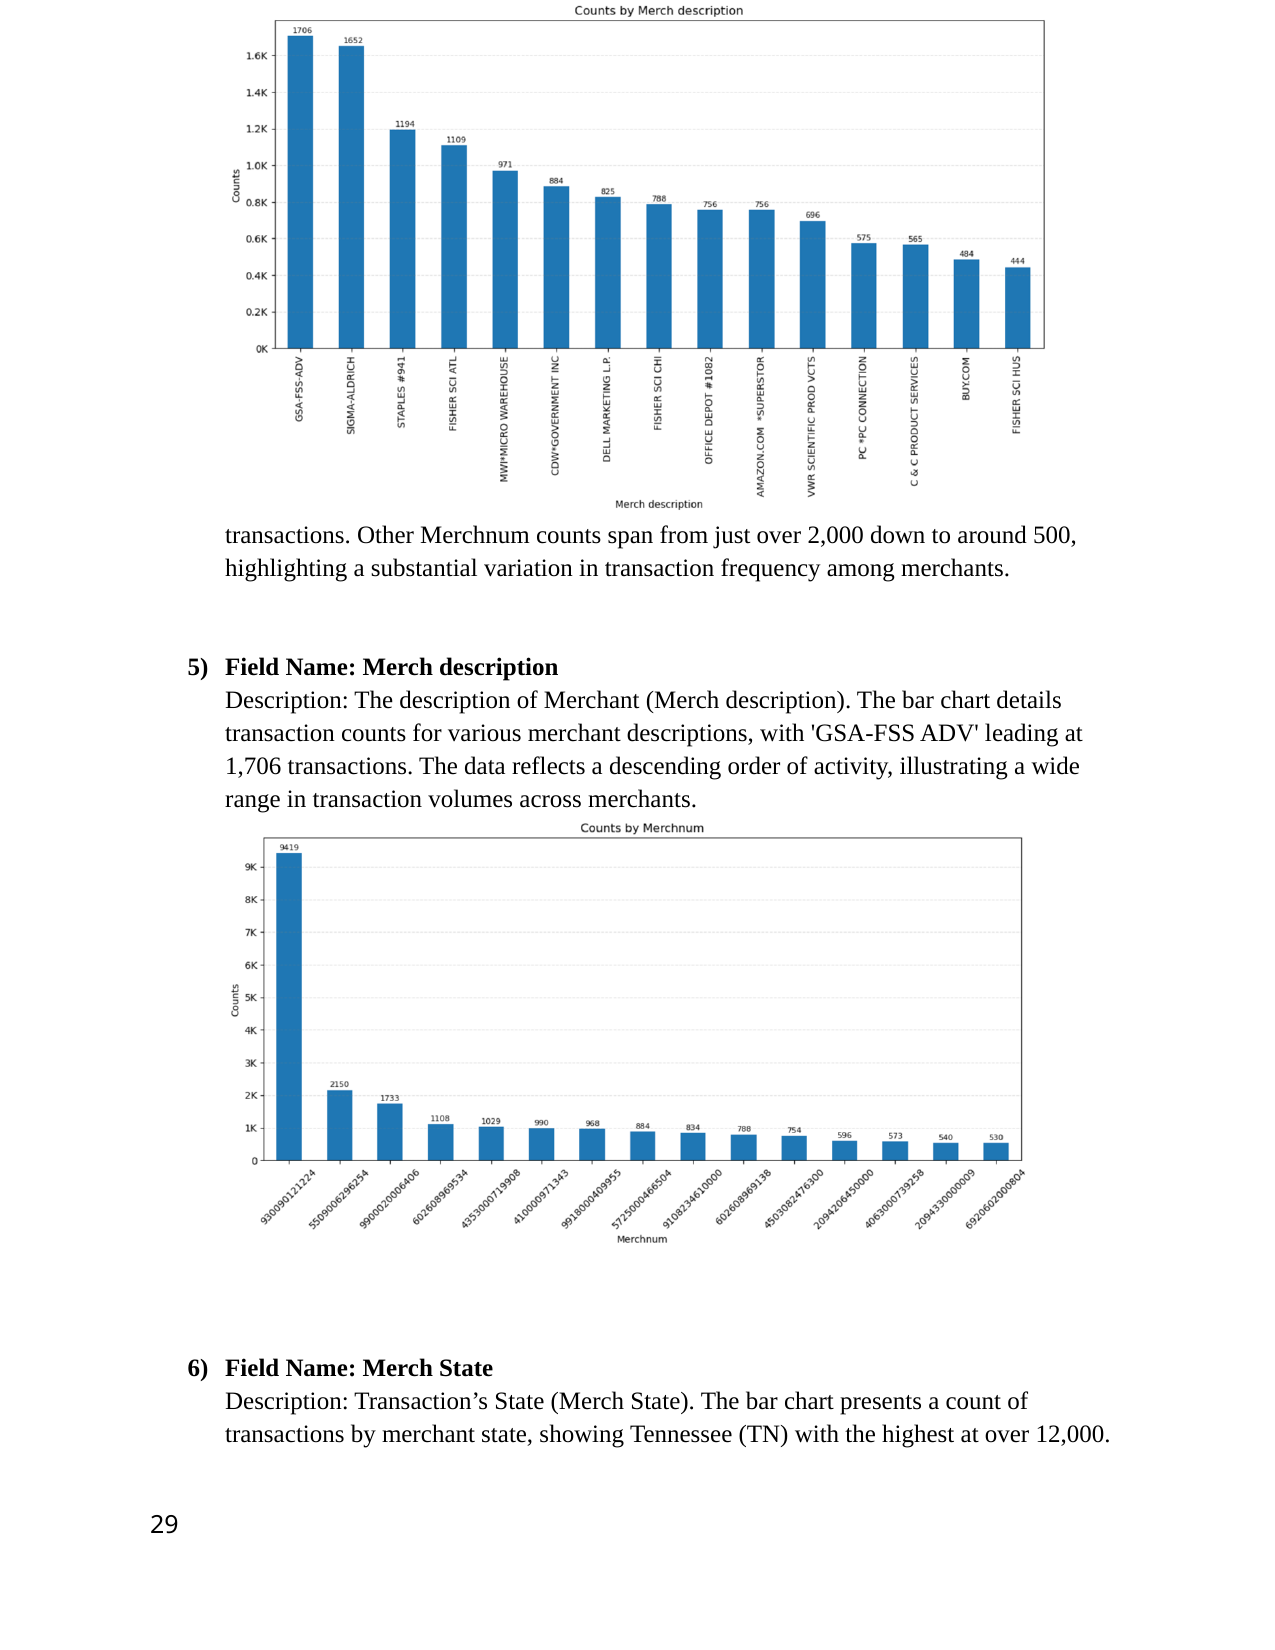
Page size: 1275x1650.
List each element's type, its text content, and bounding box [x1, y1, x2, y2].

picture [226, 0, 1050, 516]
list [225, 1386, 1125, 1448]
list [225, 150, 1125, 582]
list Description: The description of Merchant (Merch description). The bar chart details transaction counts for various merchant descriptions, with 'GSA-FSS ADV' leading at 1,706 transactions. The data reflects a descending order of activity, illustrating a wide range in transaction volumes across merchants. [225, 685, 1125, 813]
list Field Name: Merch State [187, 1353, 1125, 1382]
picture [225, 817, 1033, 1249]
list Field Name: Merch description [187, 652, 1125, 681]
